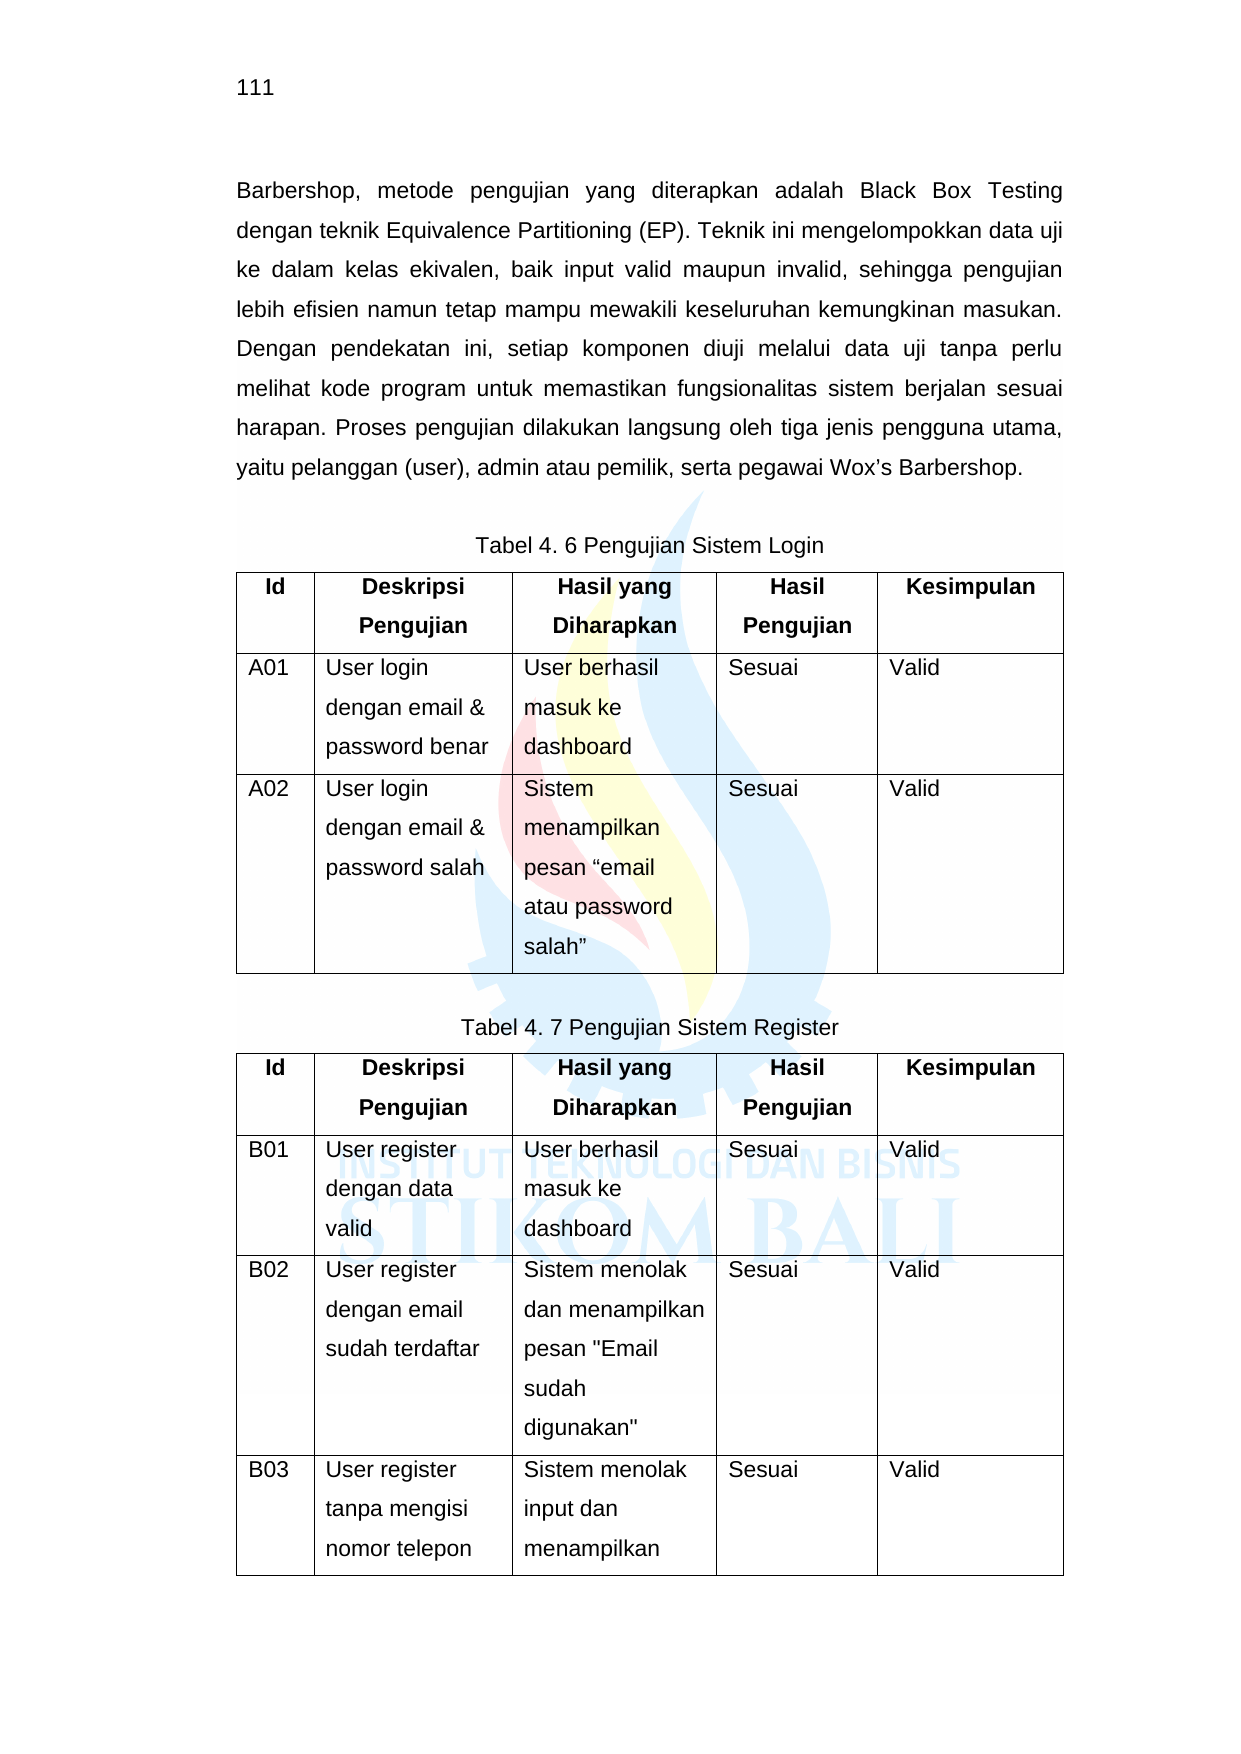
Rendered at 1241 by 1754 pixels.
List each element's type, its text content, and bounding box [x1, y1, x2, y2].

table_cell Sesuai [717, 1136, 877, 1255]
table_header Hasil yang Diharapkan [513, 1054, 716, 1134]
text Tabel 4. 7 Pengujian Sistem Register [236, 1014, 1063, 1040]
table_cell User login dengan email & password salah [315, 775, 512, 973]
table_cell Valid [878, 1456, 1063, 1575]
table_cell User register dengan data valid [315, 1136, 512, 1255]
table_cell A02 [237, 775, 314, 973]
table_header Hasil Pengujian [717, 573, 877, 653]
table_cell B02 [237, 1256, 314, 1455]
table_cell Sistem menampilkan pesan “email atau password salah” [513, 775, 716, 973]
table_header Hasil yang Diharapkan [513, 573, 716, 653]
table_cell B01 [237, 1136, 314, 1255]
text Tabel 4. 6 Pengujian Sistem Login [236, 532, 1063, 559]
table_cell User berhasil masuk ke dashboard [513, 1136, 716, 1255]
table_cell Sesuai [717, 1456, 877, 1575]
table_cell User register dengan email sudah terdaftar [315, 1256, 512, 1455]
table_cell Valid [878, 775, 1063, 973]
table_header Hasil Pengujian [717, 1054, 877, 1134]
table_cell User login dengan email & password benar [315, 654, 512, 774]
table_cell Sesuai [717, 654, 877, 774]
table_header Deskripsi Pengujian [315, 573, 512, 653]
table_cell Valid [878, 1136, 1063, 1255]
table_header Kesimpulan [878, 1054, 1063, 1134]
table_cell User berhasil masuk ke dashboard [513, 654, 716, 774]
table_cell Sesuai [717, 775, 877, 973]
table_header Deskripsi Pengujian [315, 1054, 512, 1134]
table_cell A01 [237, 654, 314, 774]
table_cell Sistem menolak dan menampilkan pesan "Email sudah digunakan" [513, 1256, 716, 1455]
table_header Id [237, 573, 314, 653]
table_cell Valid [878, 654, 1063, 774]
table_cell Sesuai [717, 1256, 877, 1455]
table_cell B03 [237, 1456, 314, 1575]
table_cell User register tanpa mengisi nomor telepon [315, 1456, 512, 1575]
table_cell Valid [878, 1256, 1063, 1455]
table_header Id [237, 1054, 314, 1134]
table_cell Sistem menolak input dan menampilkan pesan error [513, 1456, 716, 1575]
table_header Kesimpulan [878, 573, 1063, 653]
